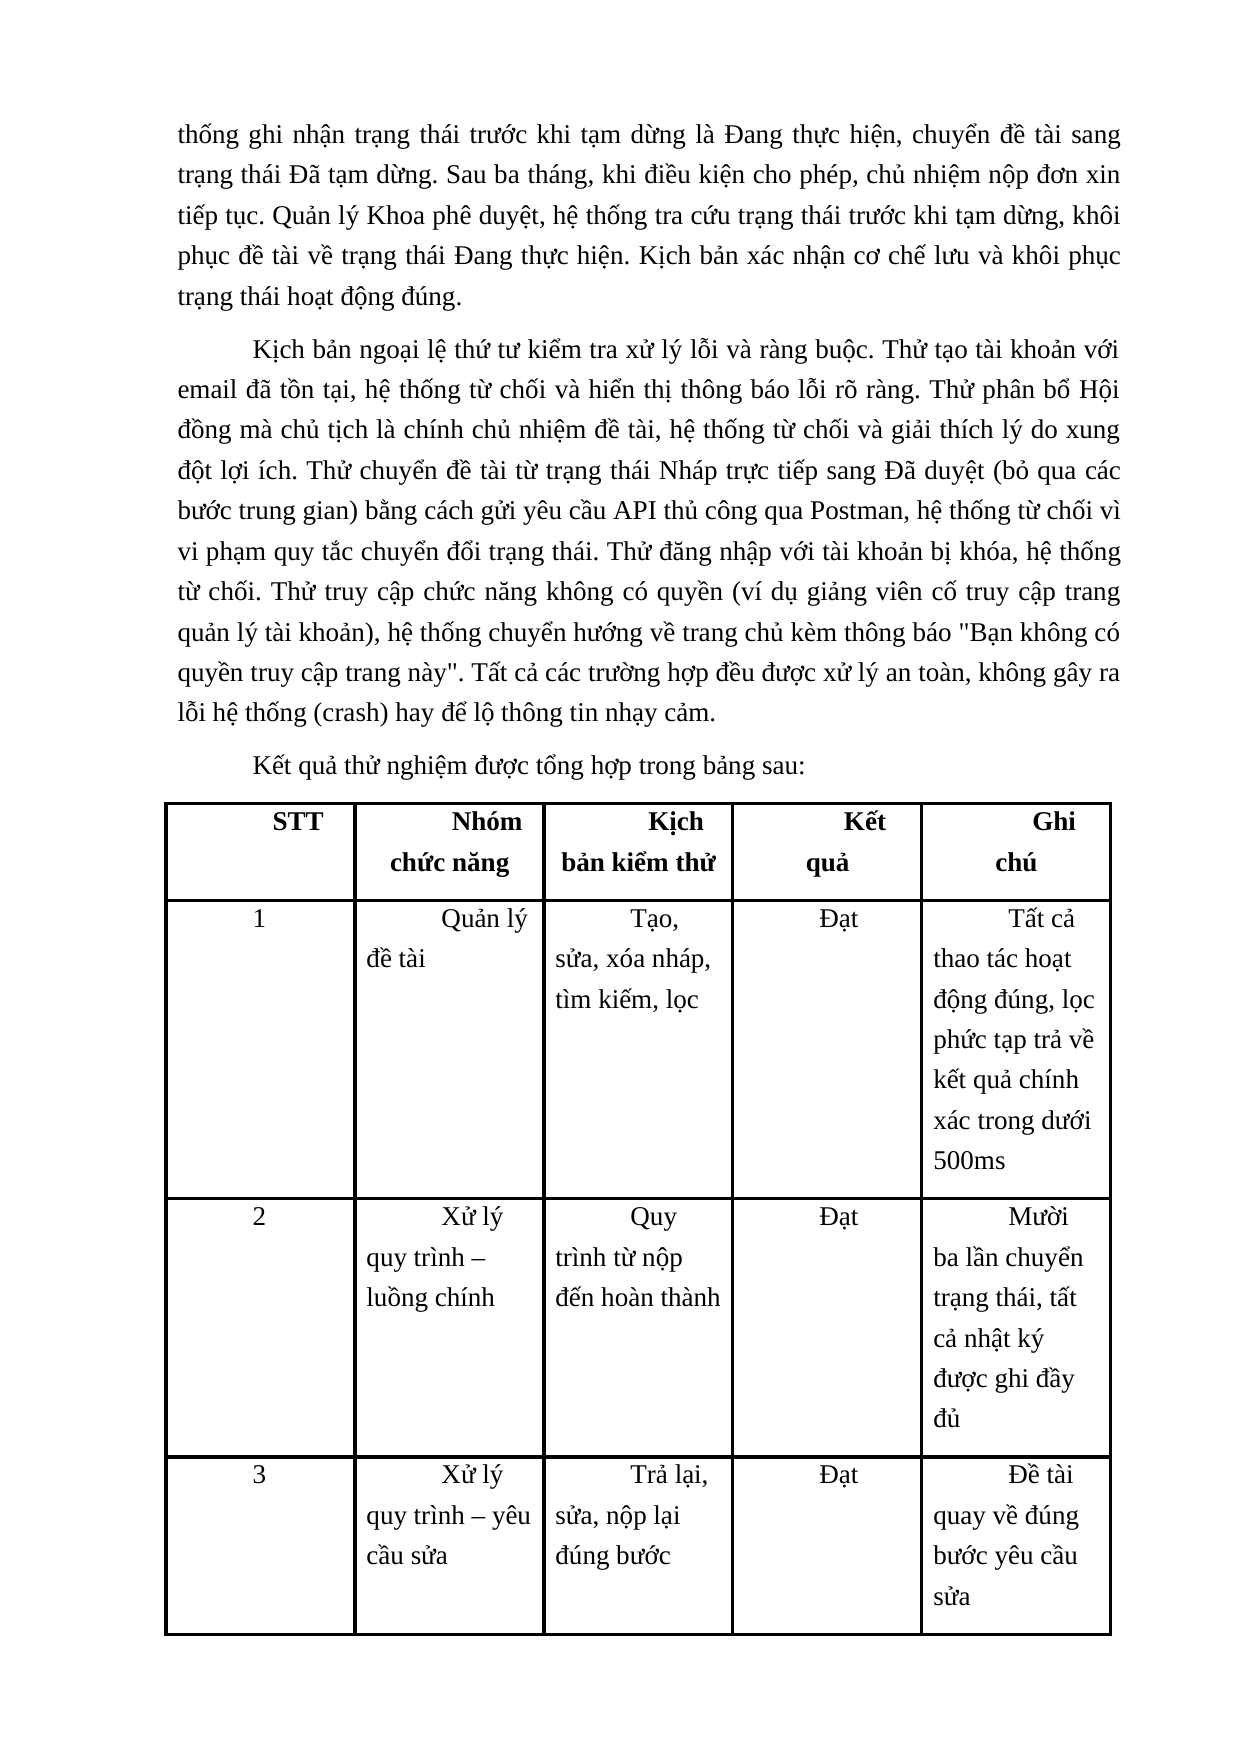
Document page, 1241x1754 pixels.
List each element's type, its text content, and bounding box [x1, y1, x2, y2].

table_cell Xử lý quy trình – yêu cầu sửa [357, 1459, 542, 1633]
table_header STT [168, 805, 353, 899]
table_header Kết quả [734, 805, 920, 899]
text Kết quả thử nghiệm được tổng hợp trong bảng sau: [177, 749, 1122, 781]
table_header Kịch bản kiểm thử [546, 805, 731, 899]
table_cell Quản lý đề tài [357, 902, 542, 1197]
table_header Nhóm chức năng [357, 805, 542, 899]
table_cell Đề tài quay về đúng bước yêu cầu sửa [923, 1459, 1109, 1633]
table_header Ghi chú [923, 805, 1109, 899]
table_cell Đạt [734, 902, 920, 1197]
table_cell Trả lại, sửa, nộp lại đúng bước [546, 1459, 731, 1633]
table_cell Mười ba lần chuyển trạng thái, tất cả nhật ký được ghi đầy đủ [923, 1200, 1109, 1455]
table_cell Tạo, sửa, xóa nháp, tìm kiếm, lọc [546, 902, 731, 1197]
table_cell 2 [168, 1200, 353, 1455]
text Kịch bản ngoại lệ thứ tư kiểm tra xử lý lỗi và ràng buộc. Thử tạo tài khoản với email đã tồn tại, hệ thống từ chối và hiển thị thông báo lỗi rõ ràng. Thử phân bổ Hội đồng mà chủ tịch là chính chủ nhiệm đề tài, hệ thống từ chối và giải thích lý do xung đột lợi ích. Thử chuyển đề tài từ trạng thái Nháp trực tiếp sang Đã duyệt (bỏ qua các bước trung gian) bằng cách gửi yêu cầu API thủ công qua Postman, hệ thống từ chối vì vi phạm quy tắc chuyển đổi trạng thái. Thử đăng nhập với tài khoản bị khóa, hệ thống từ chối. Thử truy cập chức năng không có quyền (ví dụ giảng viên cố truy cập trang quản lý tài khoản), hệ thống chuyển hướng về trang chủ kèm thông báo "Bạn không có quyền truy cập trang này". Tất cả các trường hợp đều được xử lý an toàn, không gây ra lỗi hệ thống (crash) hay để lộ thông tin nhạy cảm. [177, 333, 1122, 728]
table_cell Đạt [734, 1459, 920, 1633]
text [177, 118, 1122, 311]
table_cell Xử lý quy trình – luồng chính [357, 1200, 542, 1455]
table_cell Tất cả thao tác hoạt động đúng, lọc phức tạp trả về kết quả chính xác trong dưới 500ms [923, 902, 1109, 1197]
table_cell 1 [168, 902, 353, 1197]
table_cell Quy trình từ nộp đến hoàn thành [546, 1200, 731, 1455]
table_cell Đạt [734, 1200, 920, 1455]
table_cell 3 [168, 1459, 353, 1633]
